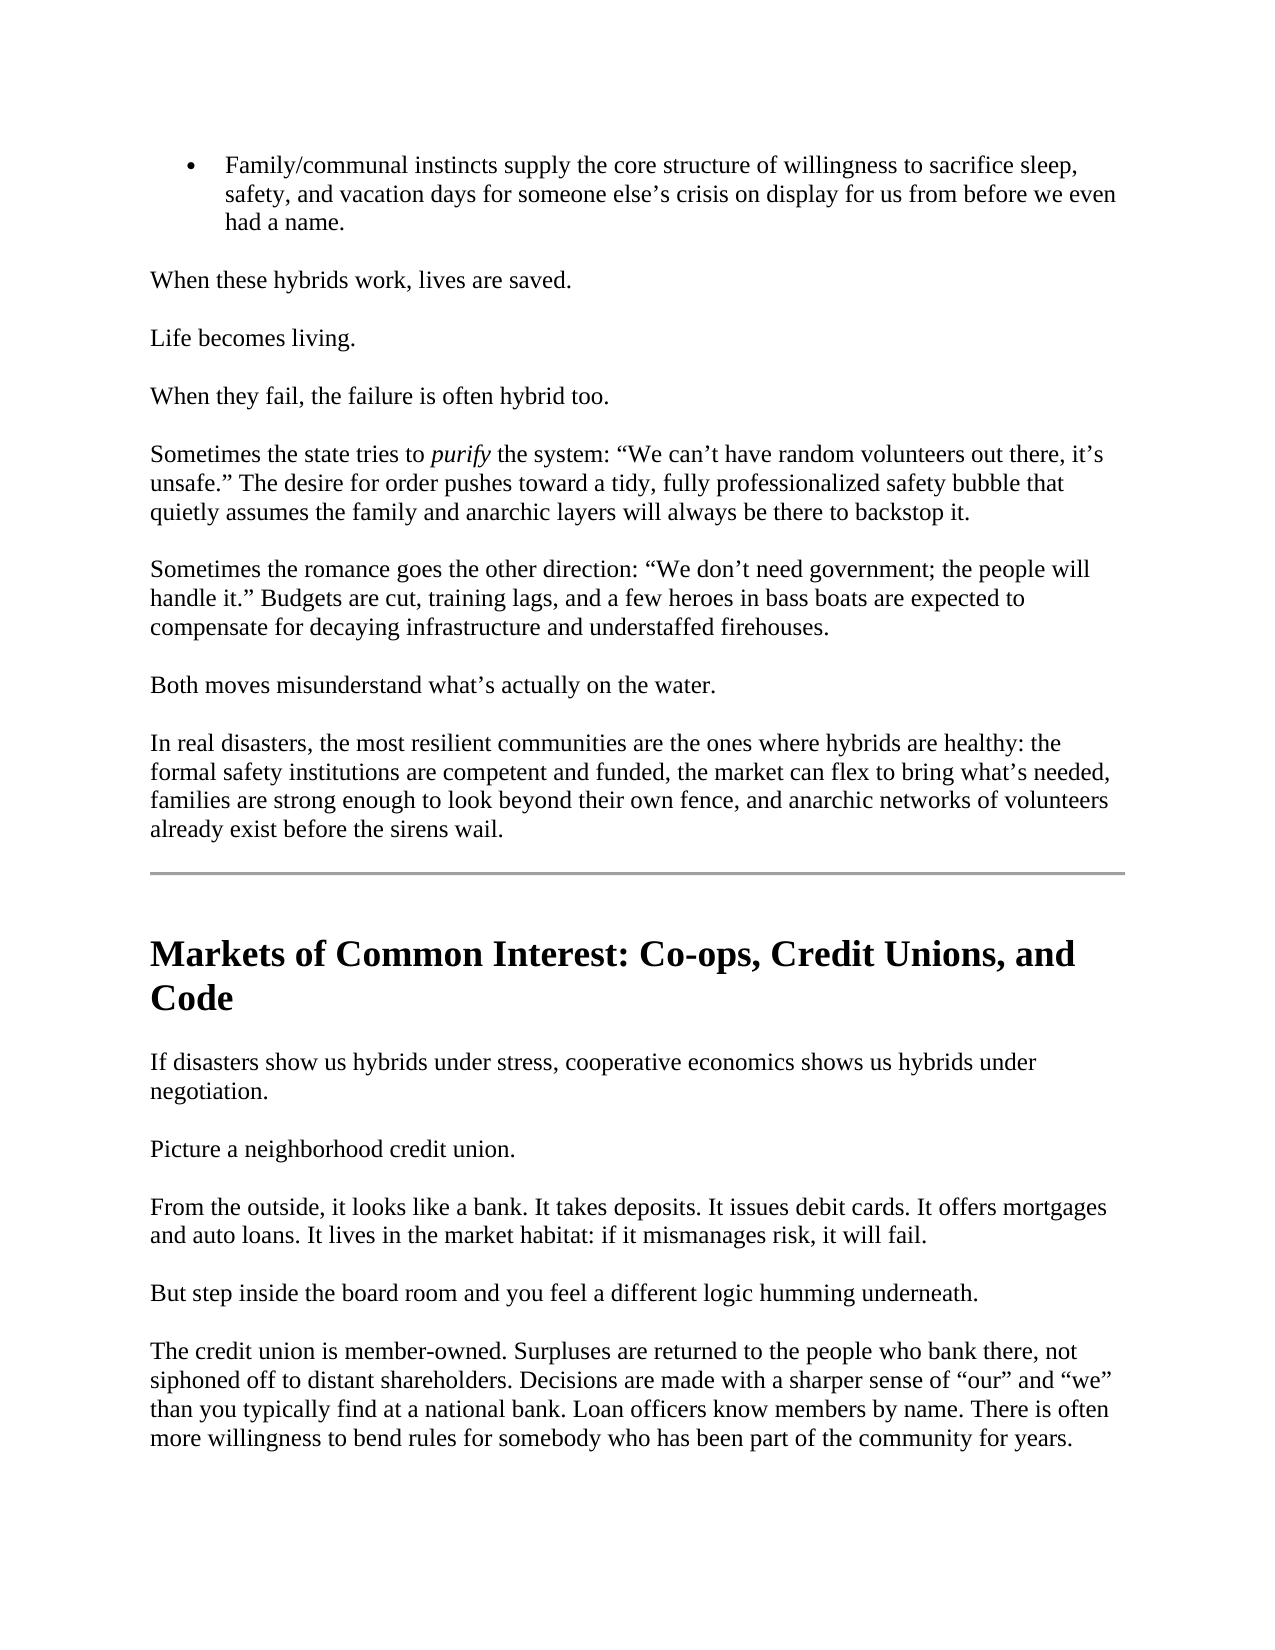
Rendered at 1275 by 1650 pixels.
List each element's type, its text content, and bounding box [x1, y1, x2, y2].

text When these hybrids work, lives are saved. [150, 265, 1125, 294]
text Both moves misunderstand what’s actually on the water. [150, 670, 1125, 699]
text From the outside, it looks like a bank. It takes deposits. It issues debit cards. It offers mortgages and auto loans. It lives in the market habitat: if it mismanages risk, it will fail. [150, 1192, 1125, 1249]
text Markets of Common Interest: Co-ops, Credit Unions, and Code [150, 932, 1125, 1018]
text In real disasters, the most resilient communities are the ones where hybrids are healthy: the formal safety institutions are competent and funded, the market can flex to bring what’s needed, families are strong enough to look beyond their own fence, and anarchic networks of volunteers already exist before the sirens wail. [150, 728, 1125, 843]
text Life becomes living. [150, 323, 1125, 352]
text Sometimes the romance goes the other direction: “We don’t need government; the people will handle it.” Budgets are cut, training lags, and a few heroes in bass boats are expected to compensate for decaying infrastructure and understaffed firehouses. [150, 554, 1125, 641]
text Sometimes the state tries to purify the system: “We can’t have random volunteers out there, it’s unsafe.” The desire for order pushes toward a tidy, fully professionalized safety bubble that quietly assumes the family and anarchic layers will always be there to backstop it. [150, 439, 1125, 525]
text But step inside the board room and you feel a different logic humming underneath. [150, 1278, 1125, 1307]
text Picture a neighborhood credit union. [150, 1134, 1125, 1163]
text When they fail, the failure is often hybrid too. [150, 381, 1125, 410]
list Family/communal instincts supply the core structure of willingness to sacrifice sleep, safety, and vacation days for someone else’s crisis on display for us from before we even had a name. [187, 150, 1125, 236]
text If disasters show us hybrids under stress, cooperative economics shows us hybrids under negotiation. [150, 1047, 1125, 1105]
text The credit union is member-owned. Surpluses are returned to the people who bank there, not siphoned off to distant shareholders. Decisions are made with a sharper sense of “our” and “we” than you typically find at a national bank. Loan officers know members by name. There is often more willingness to bend rules for somebody who has been part of the community for years. [150, 1336, 1125, 1451]
